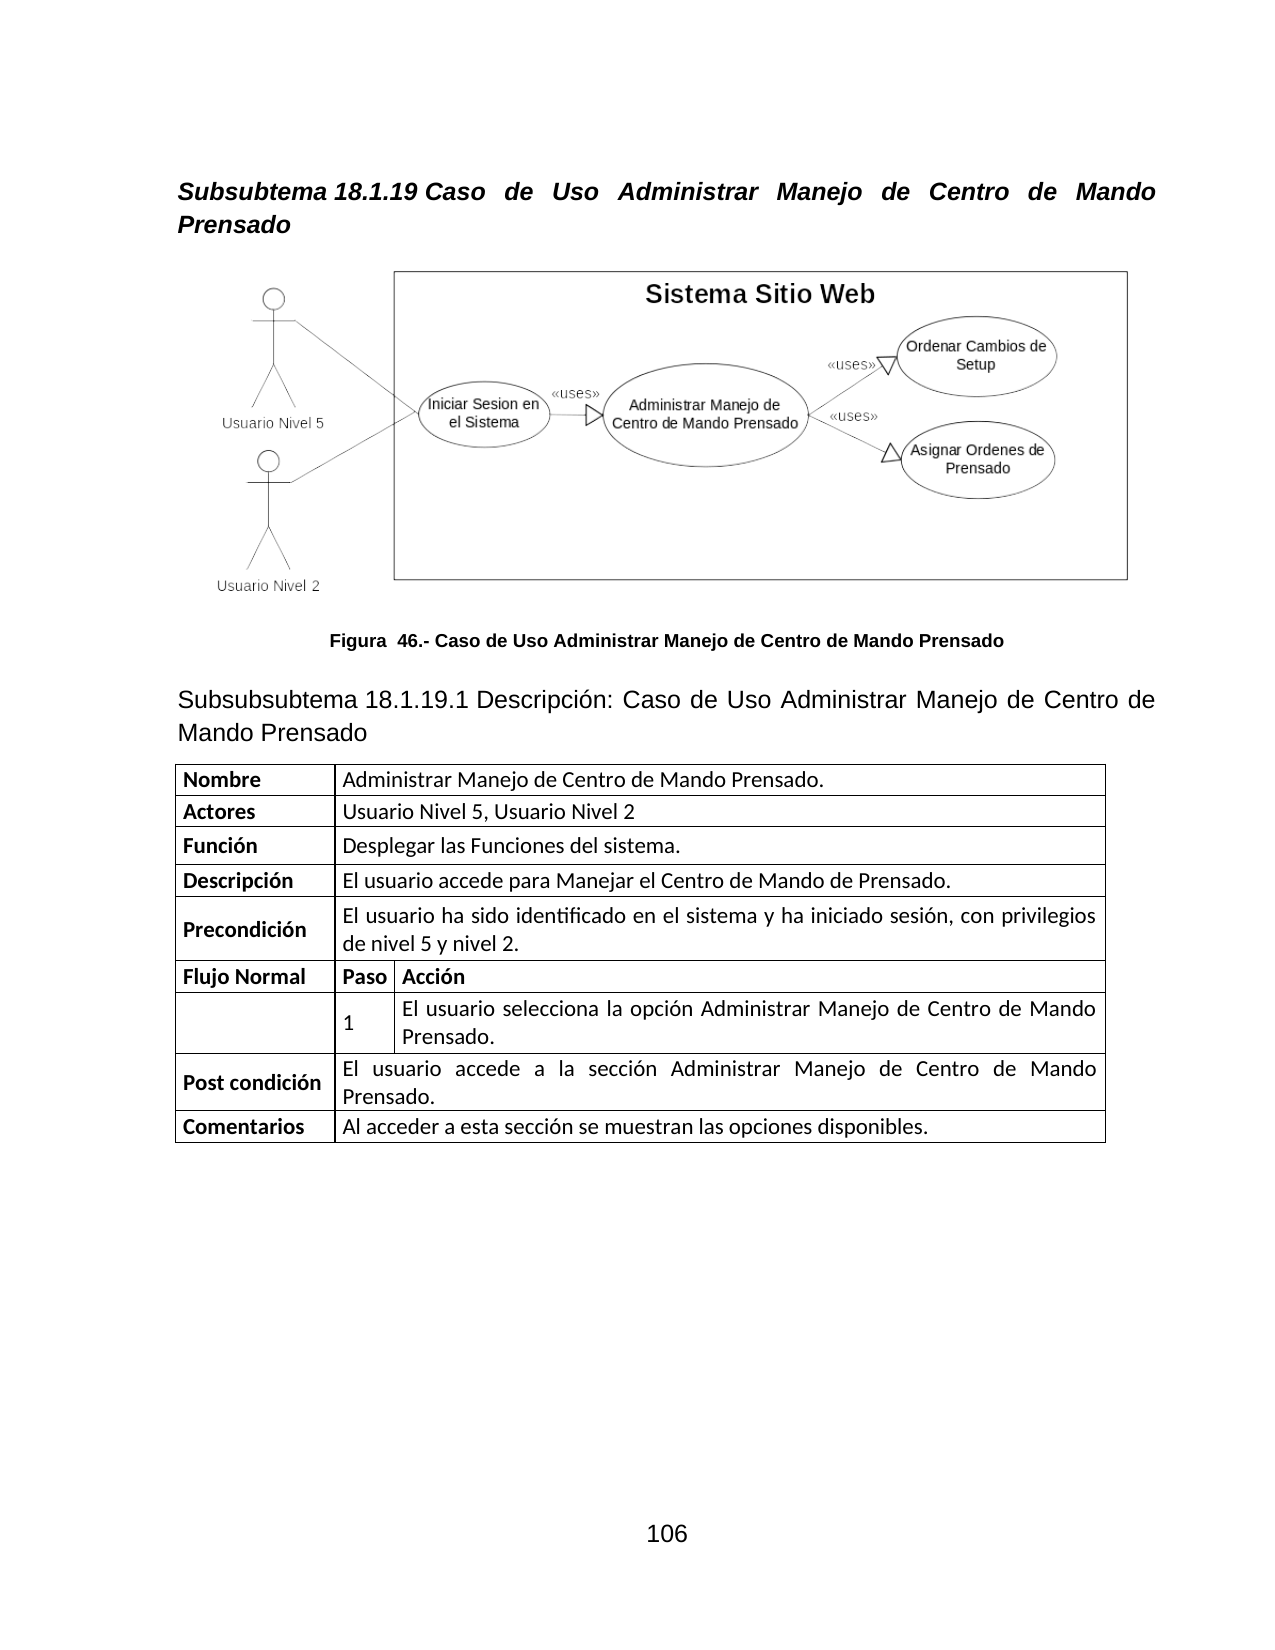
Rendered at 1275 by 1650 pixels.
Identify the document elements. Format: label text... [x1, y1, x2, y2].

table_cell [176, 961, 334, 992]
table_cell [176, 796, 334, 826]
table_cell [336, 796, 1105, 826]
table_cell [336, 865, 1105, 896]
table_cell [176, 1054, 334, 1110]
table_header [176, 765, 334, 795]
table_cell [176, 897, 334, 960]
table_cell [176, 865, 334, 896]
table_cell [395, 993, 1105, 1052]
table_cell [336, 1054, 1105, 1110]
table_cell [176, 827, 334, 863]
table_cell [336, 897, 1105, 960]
subtitle Caso de Uso Administrar Manejo de Centro de Mando Prensado [177, 177, 1157, 239]
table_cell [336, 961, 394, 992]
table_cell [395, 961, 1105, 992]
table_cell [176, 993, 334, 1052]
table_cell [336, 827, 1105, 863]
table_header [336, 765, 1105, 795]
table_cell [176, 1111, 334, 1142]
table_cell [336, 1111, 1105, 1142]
subtitle Descripción: Caso de Uso Administrar Manejo de Centro de Mando Prensado [177, 685, 1157, 747]
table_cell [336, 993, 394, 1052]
